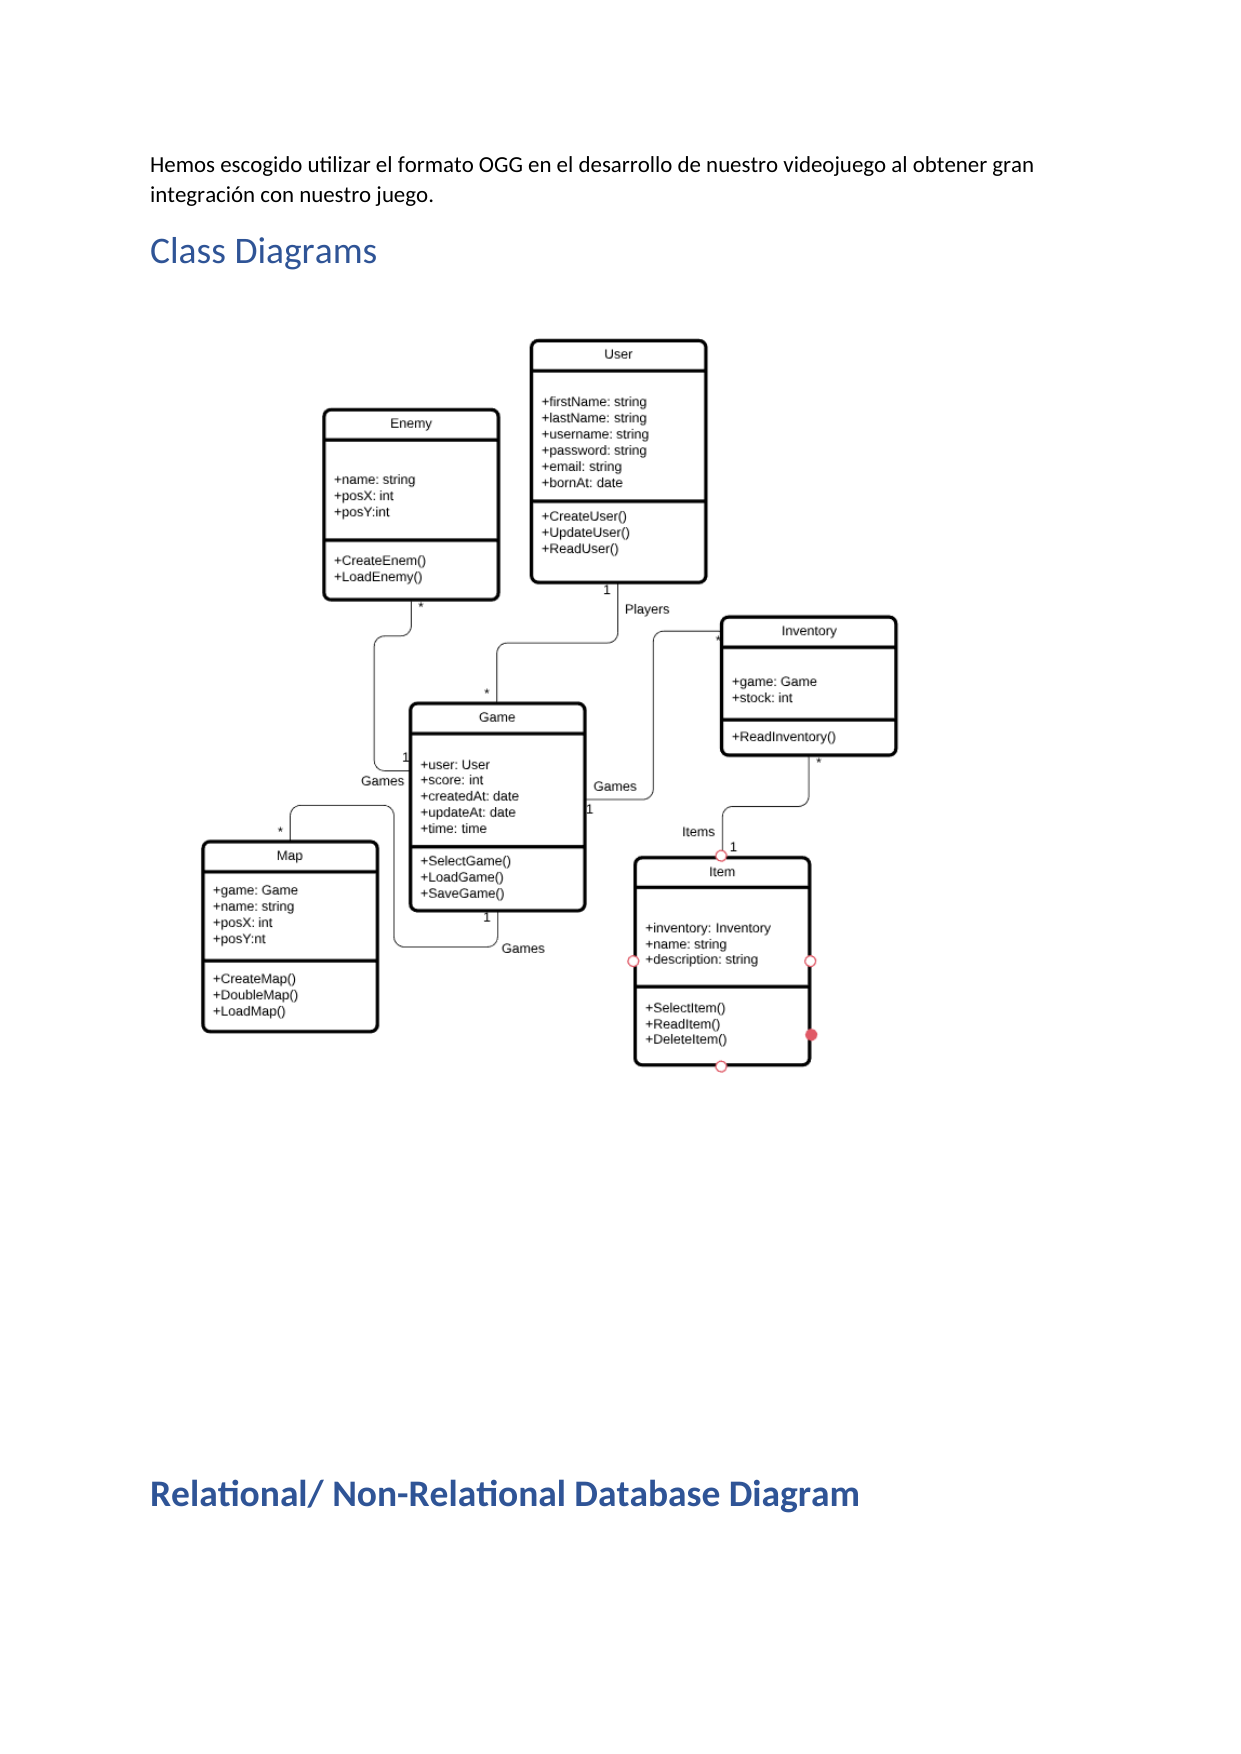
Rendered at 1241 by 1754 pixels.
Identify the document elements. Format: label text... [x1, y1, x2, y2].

subtitle Class Diagrams [150, 227, 1090, 273]
subtitle Relational/ Non-Relational Database Diagram [150, 1470, 1090, 1516]
text Hemos escogido utilizar el formato OGG en el desarrollo de nuestro videojuego al obtener gran integración con nuestro juego. [150, 150, 1090, 208]
